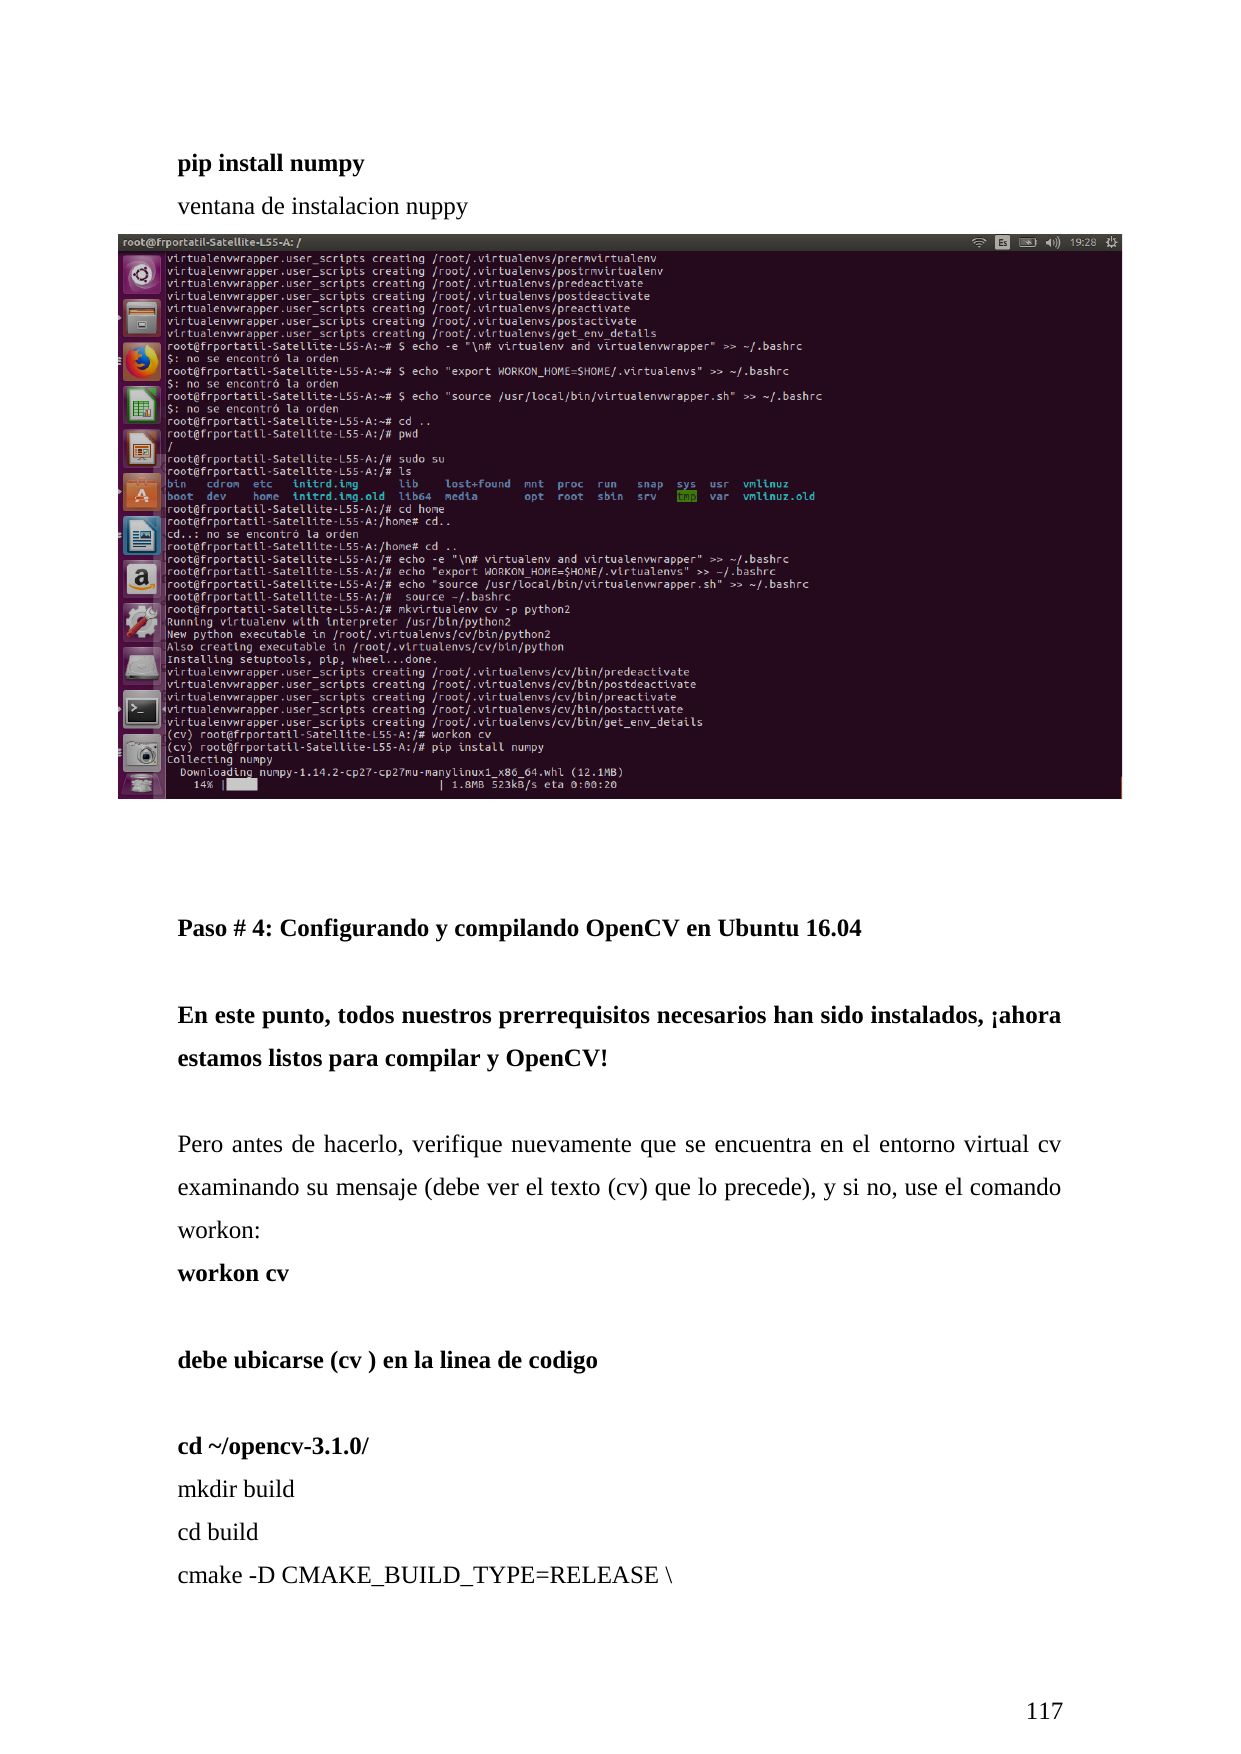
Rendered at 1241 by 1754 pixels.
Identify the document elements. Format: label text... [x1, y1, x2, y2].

text cd build [177, 1517, 1063, 1546]
text ventana de instalacion nuppy [177, 191, 1063, 219]
text mkdir build [177, 1474, 1063, 1503]
text workon cv [177, 1258, 1063, 1287]
text Pero antes de hacerlo, verifique nuevamente que se encuentra en el entorno virtual cv examinando su mensaje (debe ver el texto (cv) que lo precede), y si no, use el comando workon: [177, 1129, 1063, 1244]
text En este punto, todos nuestros prerrequisitos necesarios han sido instalados, ¡ahora estamos listos para compilar y OpenCV! [177, 1000, 1063, 1072]
text debe ubicarse (cv ) en la linea de codigo [177, 1345, 1063, 1373]
picture [118, 234, 1123, 799]
text Paso # 4: Configurando y compilando OpenCV en Ubuntu 16.04 [177, 913, 1063, 942]
text cd ~/opencv-3.1.0/ [177, 1431, 1063, 1460]
text cmake -D CMAKE_BUILD_TYPE=RELEASE \ [177, 1560, 1063, 1589]
text pip install numpy [177, 148, 1063, 176]
